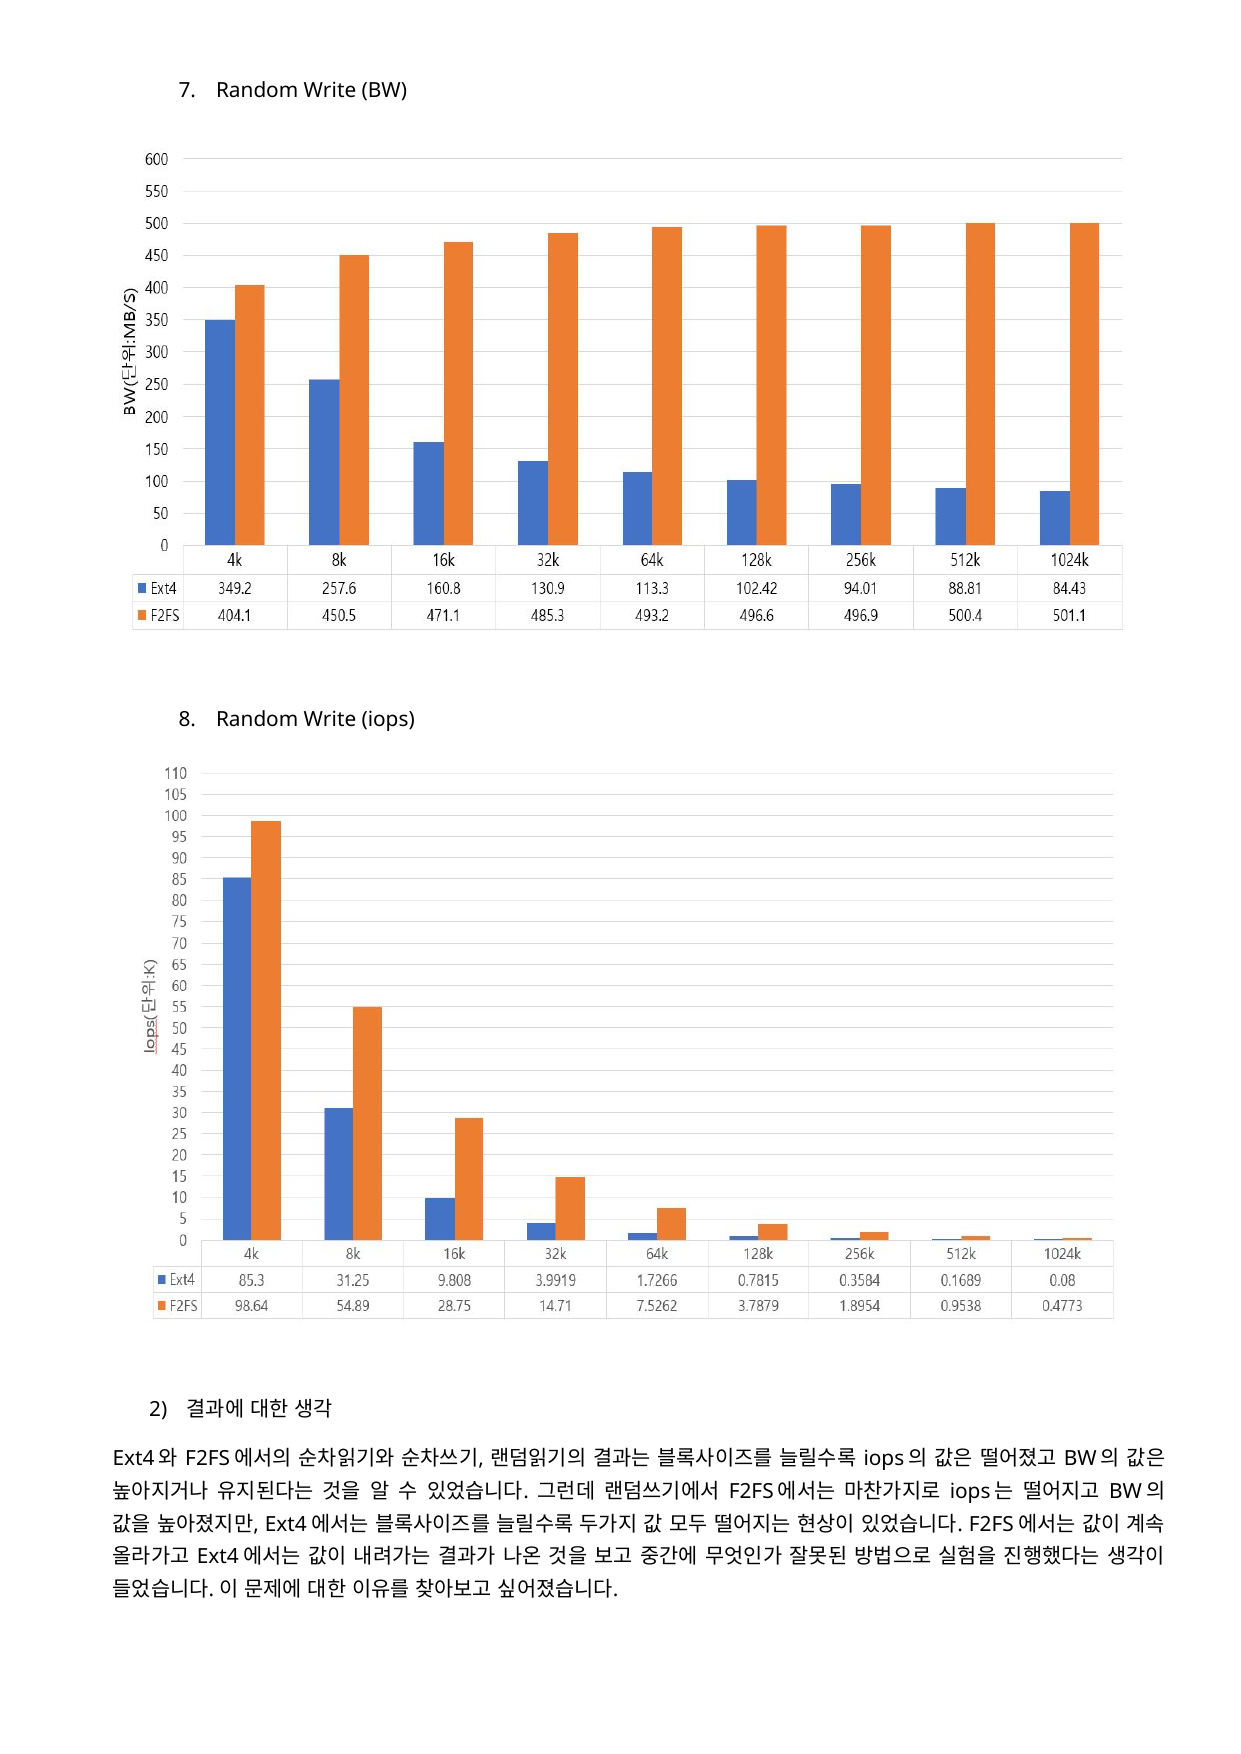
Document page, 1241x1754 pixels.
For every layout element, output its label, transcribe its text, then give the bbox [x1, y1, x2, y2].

picture [112, 140, 1129, 636]
list Ext4와 F2FS에서의 순차읽기와 순차쓰기, 랜덤읽기의 결과는 블록사이즈를 늘릴수록 iops의 값은 떨어졌고 BW의 값은 높아지거나 유지된다는 것을 알 수 있었습니다. 그런데 랜덤쓰기에서 F2FS에서는 마찬가지로 iops는 떨어지고 BW의 값을 높아졌지만, Ext4에서는 블록사이즈를 늘릴수록 두가지 값 모두 떨어지는 현상이 있었습니다. F2FS에서는 값이 계속 올라가고 Ext4에서는 값이 내려가는 결과가 나온 것을 보고 중간에 무엇인가 잘못된 방법으로 실험을 진행했다는 생각이 들었습니다. 이 문제에 대한 이유를 찾아보고 싶어졌습니다. [112, 1441, 1165, 1603]
list Random Write (BW) [178, 75, 1165, 103]
picture [136, 759, 1120, 1324]
list Random Write (iops) [178, 704, 1165, 733]
list 결과에 대한 생각 [149, 1392, 1165, 1422]
